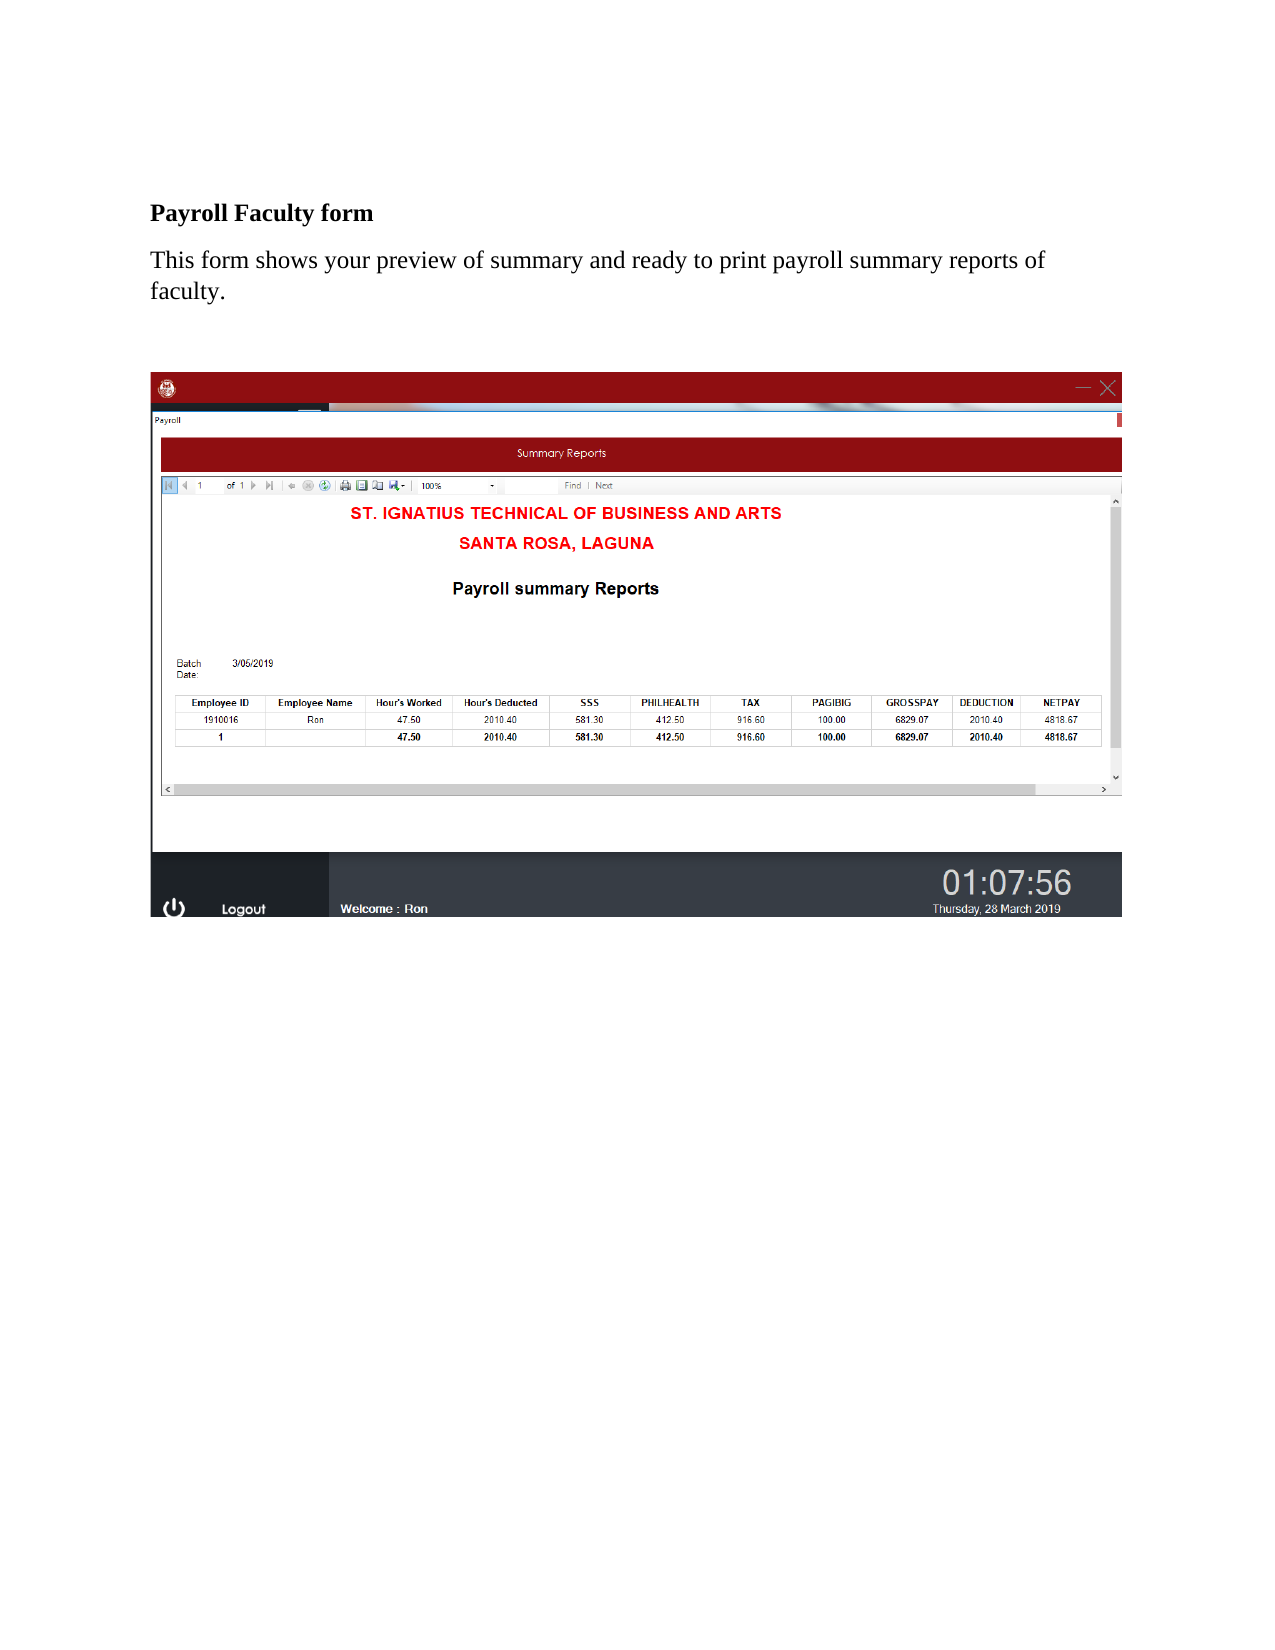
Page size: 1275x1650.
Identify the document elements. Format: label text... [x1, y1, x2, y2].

text This form shows your preview of summary and ready to print payroll summary reports of faculty. [150, 245, 1125, 305]
text Payroll Faculty form [150, 198, 1125, 226]
picture [150, 372, 1122, 916]
